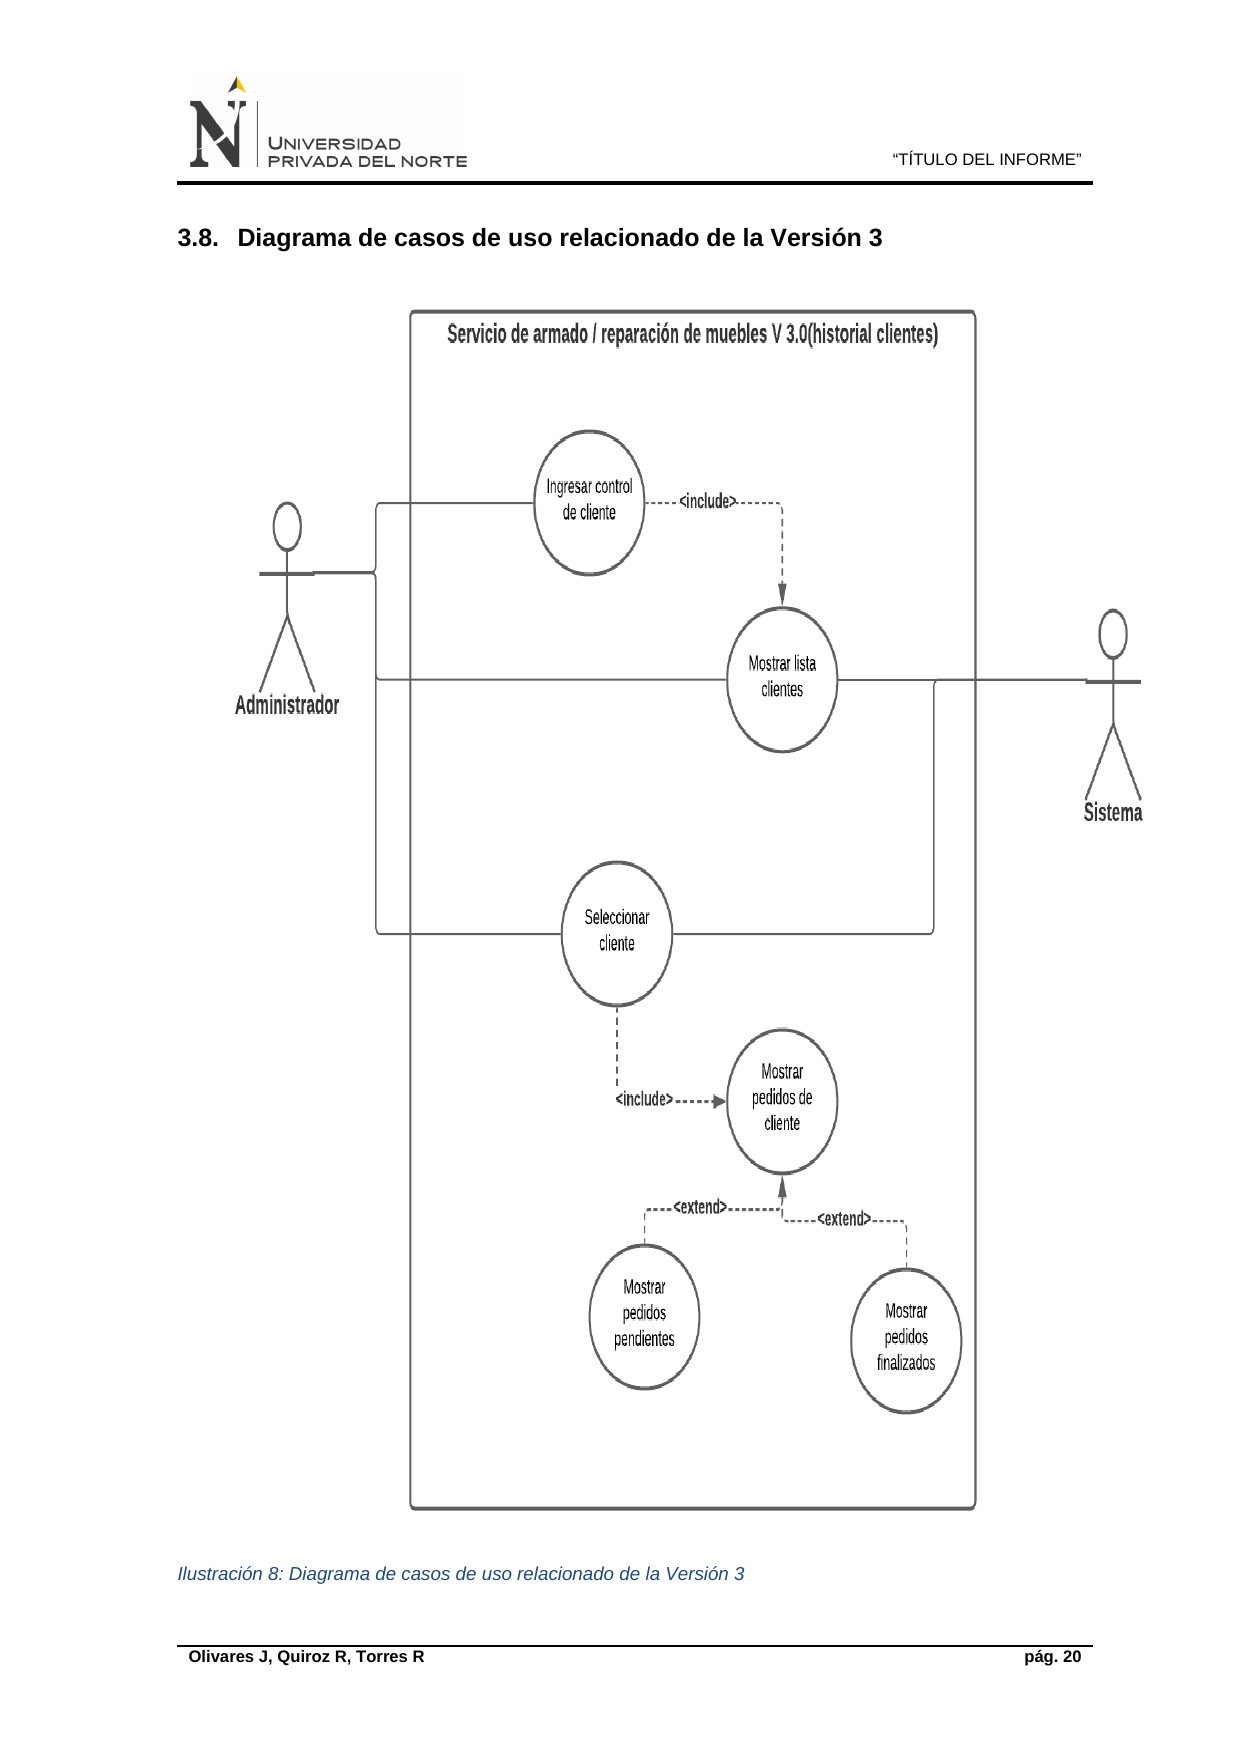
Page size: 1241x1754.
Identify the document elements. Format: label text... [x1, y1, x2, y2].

picture [177, 264, 1223, 1557]
text Ilustración 8: Diagrama de casos de uso relacionado de la Versión 3 [177, 1563, 1092, 1584]
subtitle Diagrama de casos de uso relacionado de la Versión 3 [177, 223, 1092, 252]
picture [188, 73, 469, 169]
